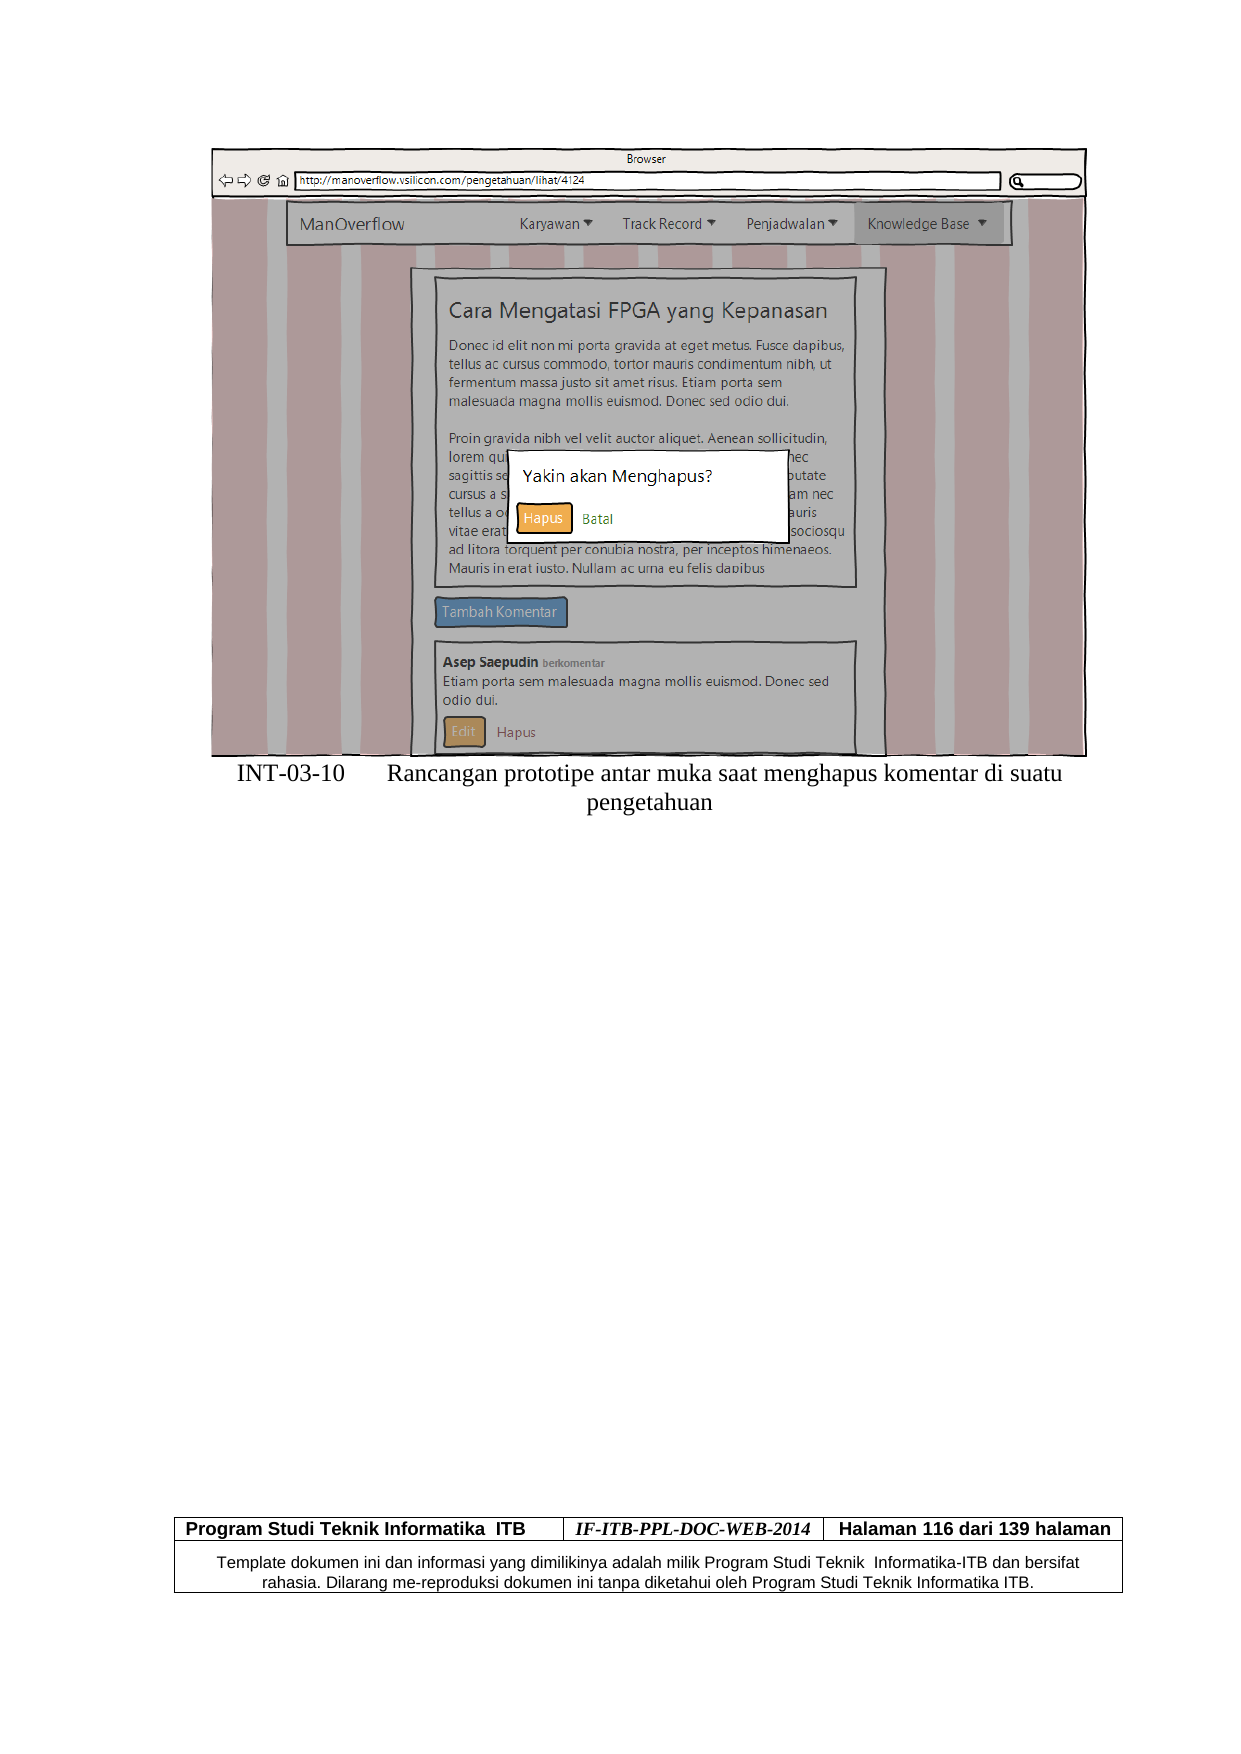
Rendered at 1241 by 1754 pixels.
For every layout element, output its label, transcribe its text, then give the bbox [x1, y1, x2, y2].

picture [206, 146, 1093, 759]
text INT-03-10 Rancangan prototipe antar muka saat menghapus komentar di suatu pengetahuan [177, 758, 1122, 816]
